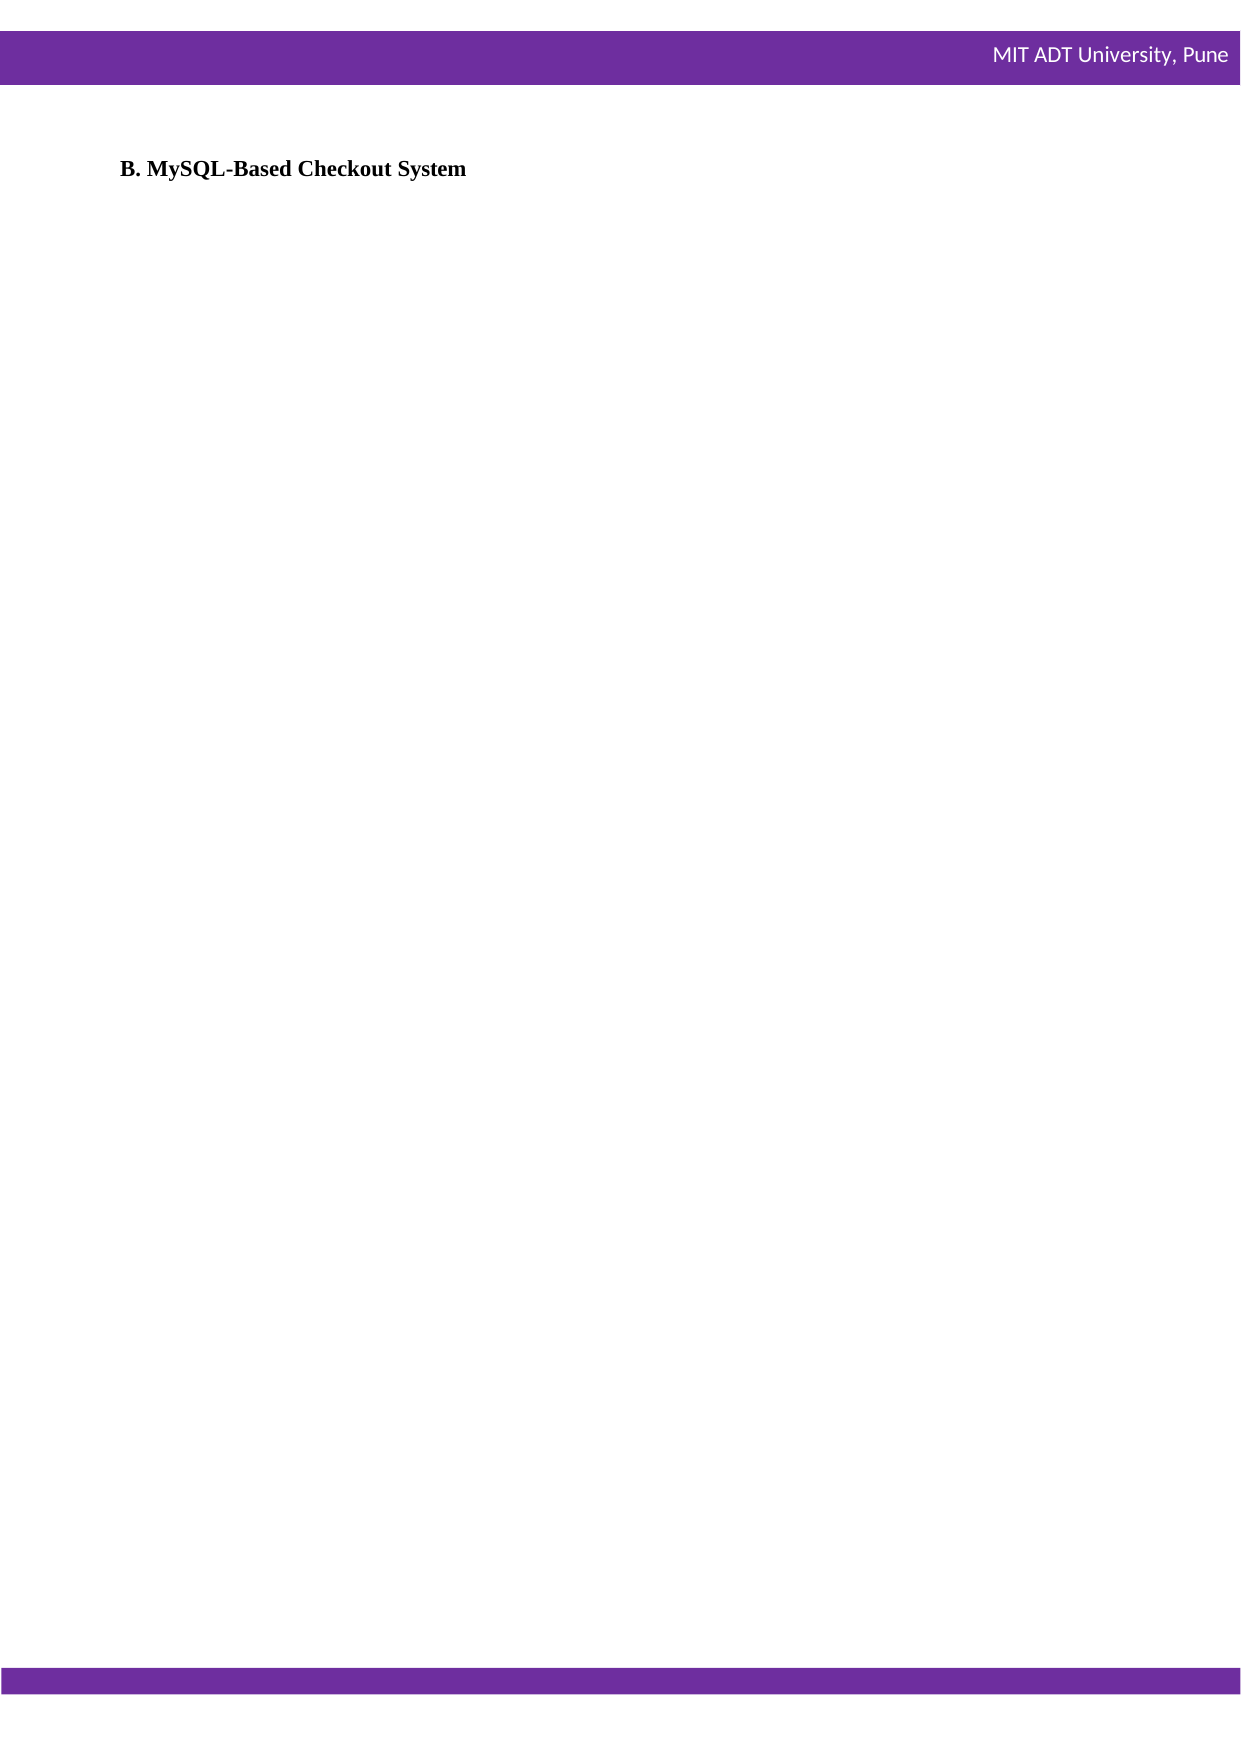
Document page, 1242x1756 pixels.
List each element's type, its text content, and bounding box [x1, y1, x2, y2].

subtitle MySQL-Based Checkout System [120, 155, 1212, 181]
